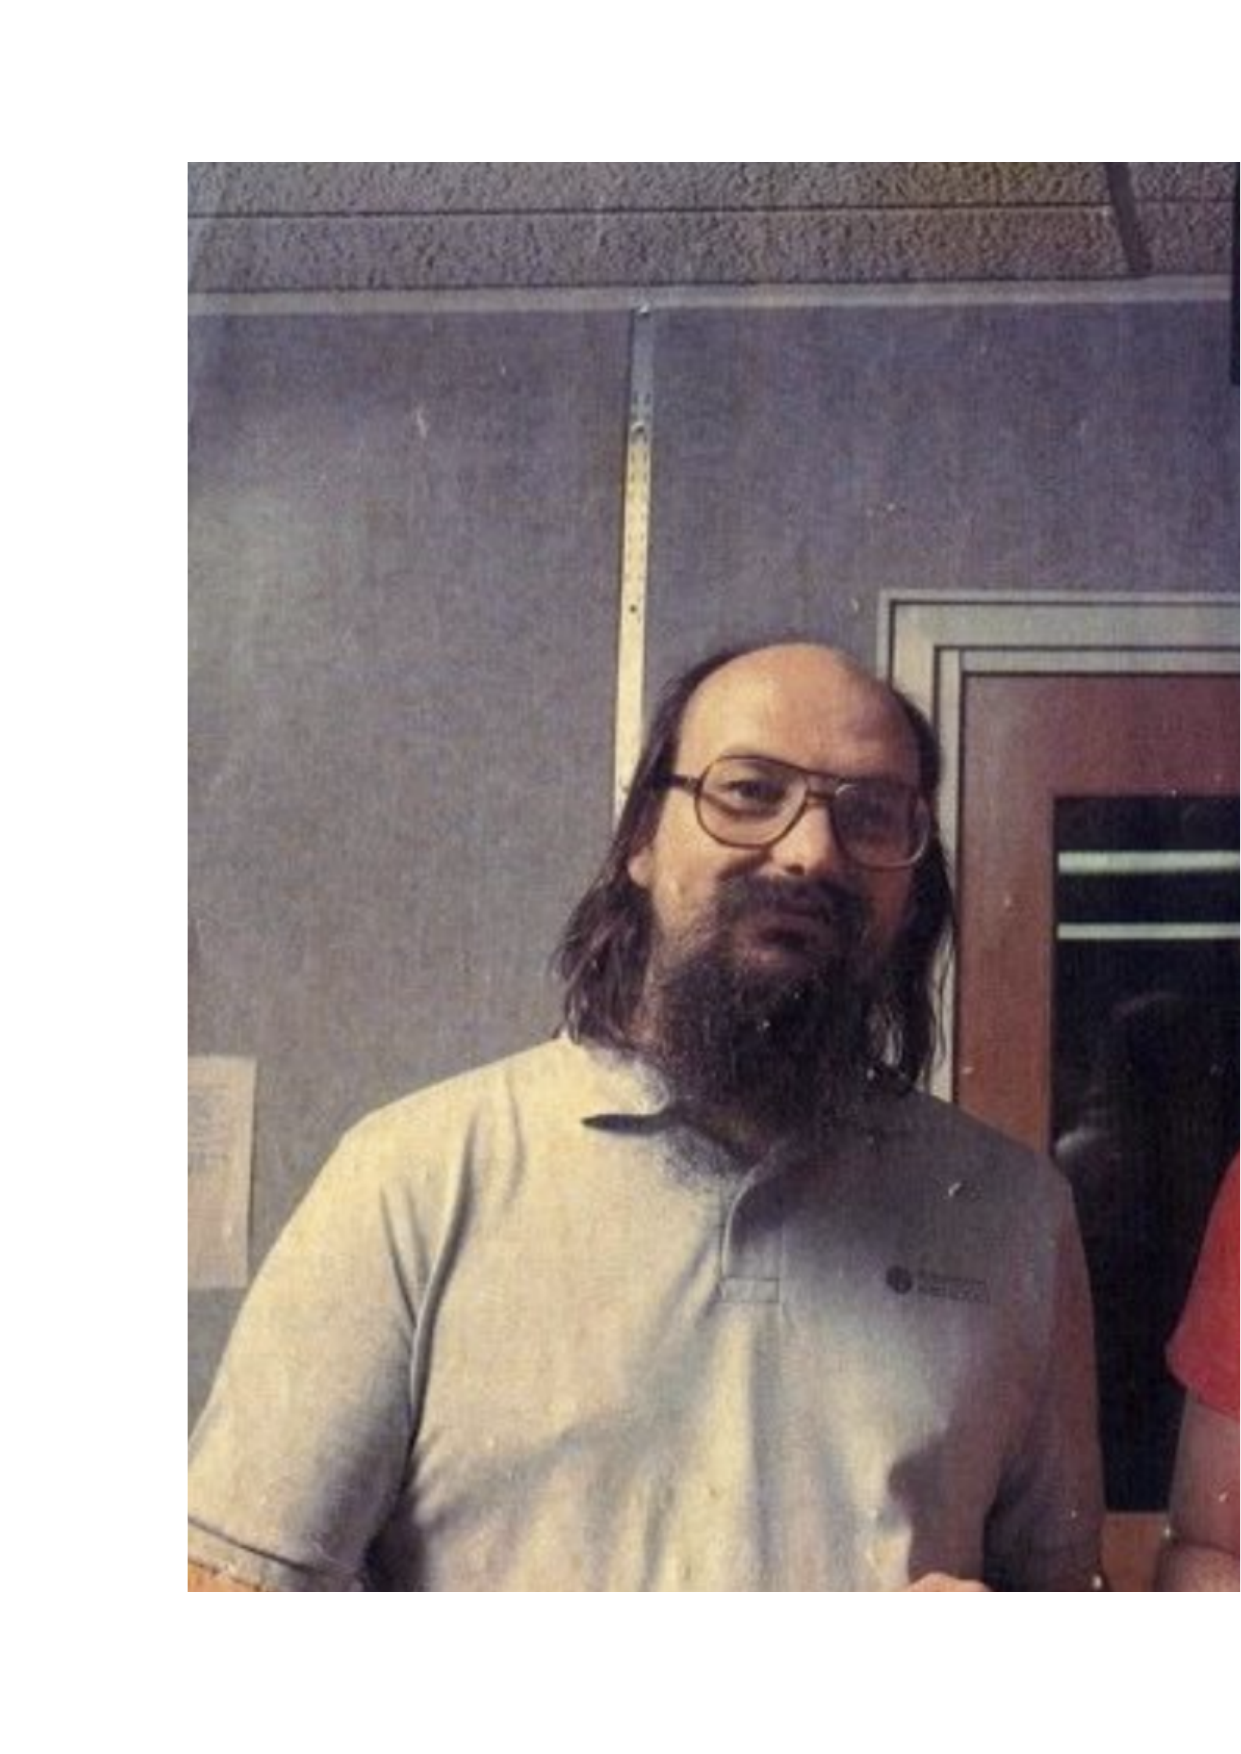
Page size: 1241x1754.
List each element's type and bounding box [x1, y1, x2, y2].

picture [187, 162, 1241, 1592]
